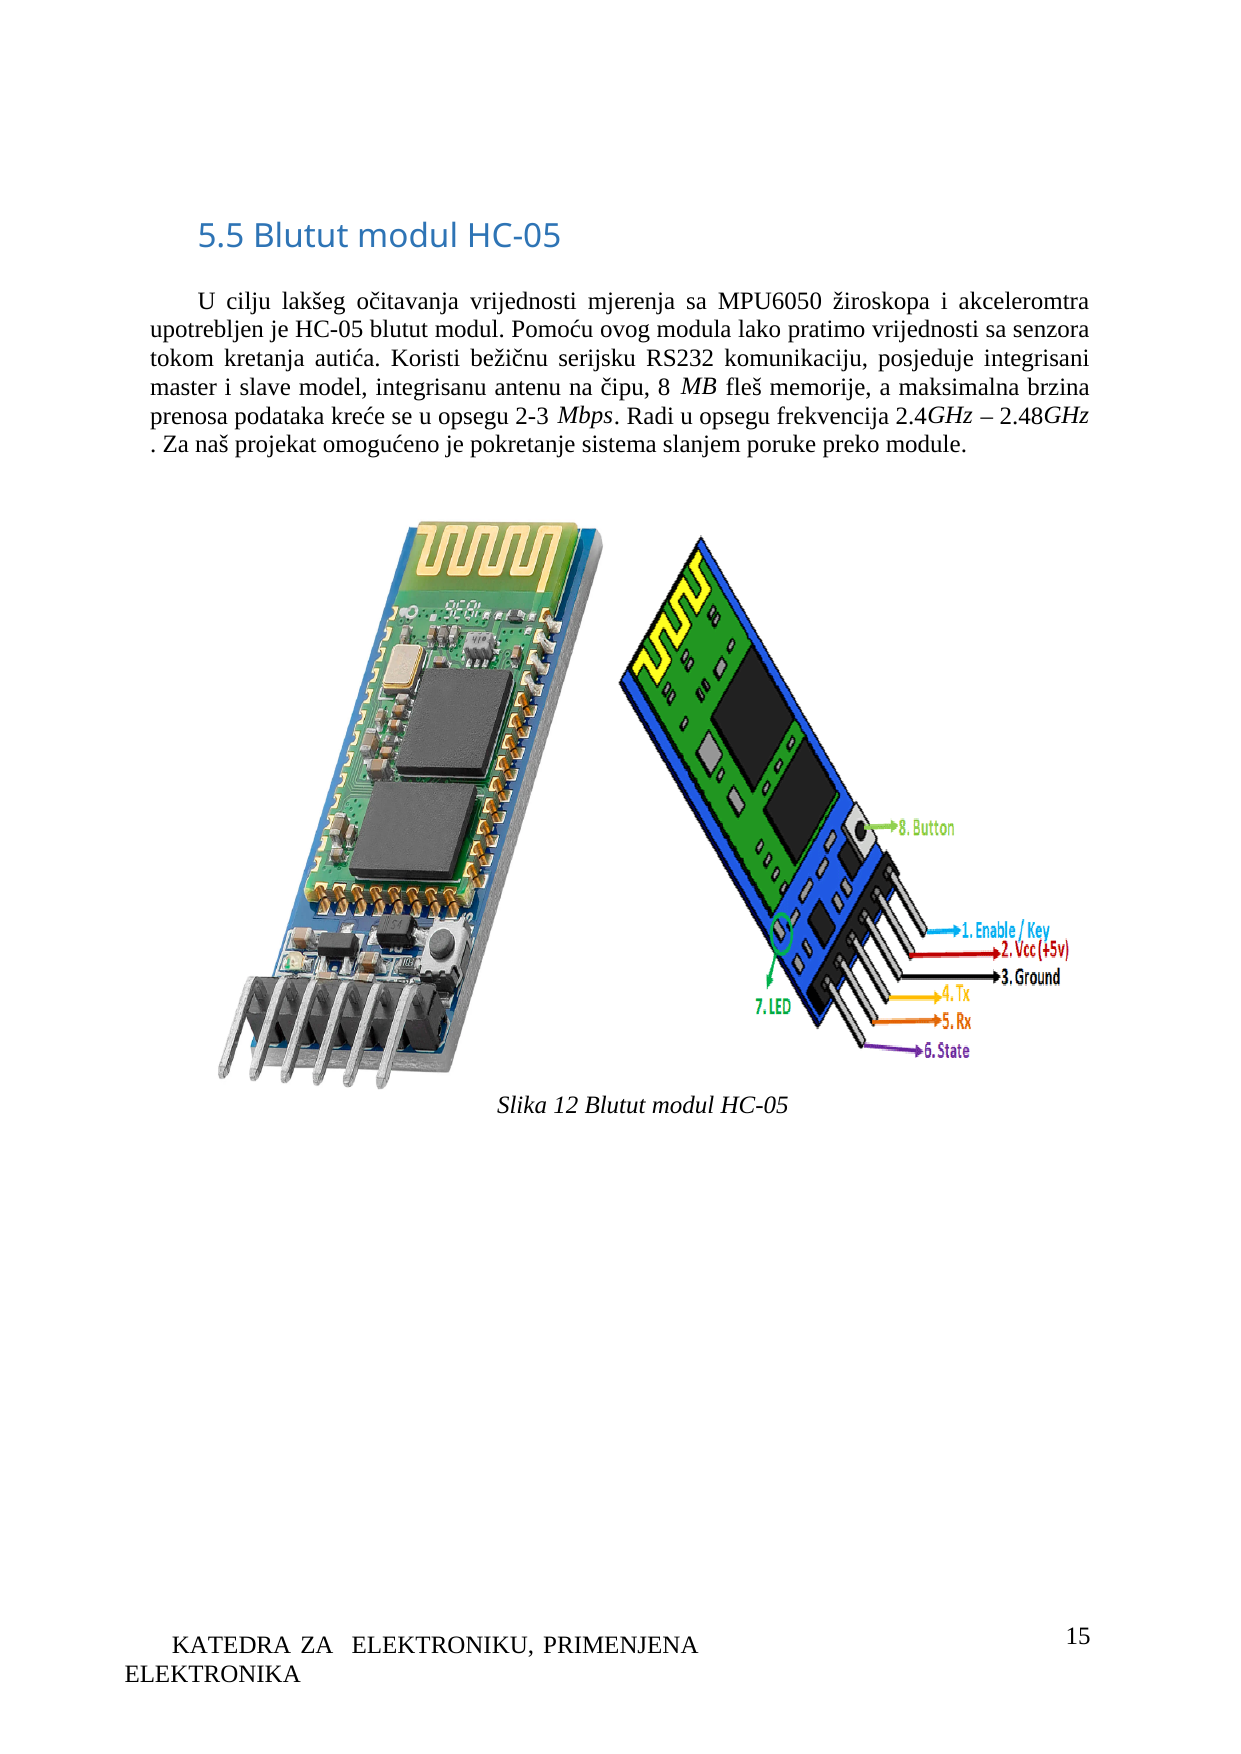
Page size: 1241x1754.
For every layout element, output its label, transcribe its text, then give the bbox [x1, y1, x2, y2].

text U cilju lakšeg očitavanja vrijednosti mjerenja sa MPU6050 žiroskopa i akceleromtra upotrebljen je HC-05 blutut modul. Pomoću ovog modula lako pratimo vrijednosti sa senzora tokom kretanja autića. Koristi bežičnu serijsku RS232 komunikaciju, posjeduje integrisani master i slave model, integrisanu antenu na čipu, 8 fleš memorije, a maksimalna brzina prenosa podataka kreće se u opsegu 2-3 . Radi u opsegu frekvencija 2.4 – 2.48. Za naš projekat omogućeno je pokretanje sistema slanjem poruke preko module. [150, 286, 1090, 458]
text Slika 12 Blutut modul HC-05 [150, 1090, 1090, 1118]
picture [197, 515, 1072, 1090]
subtitle 5.5 Blutut modul HC-05 [150, 212, 1090, 257]
